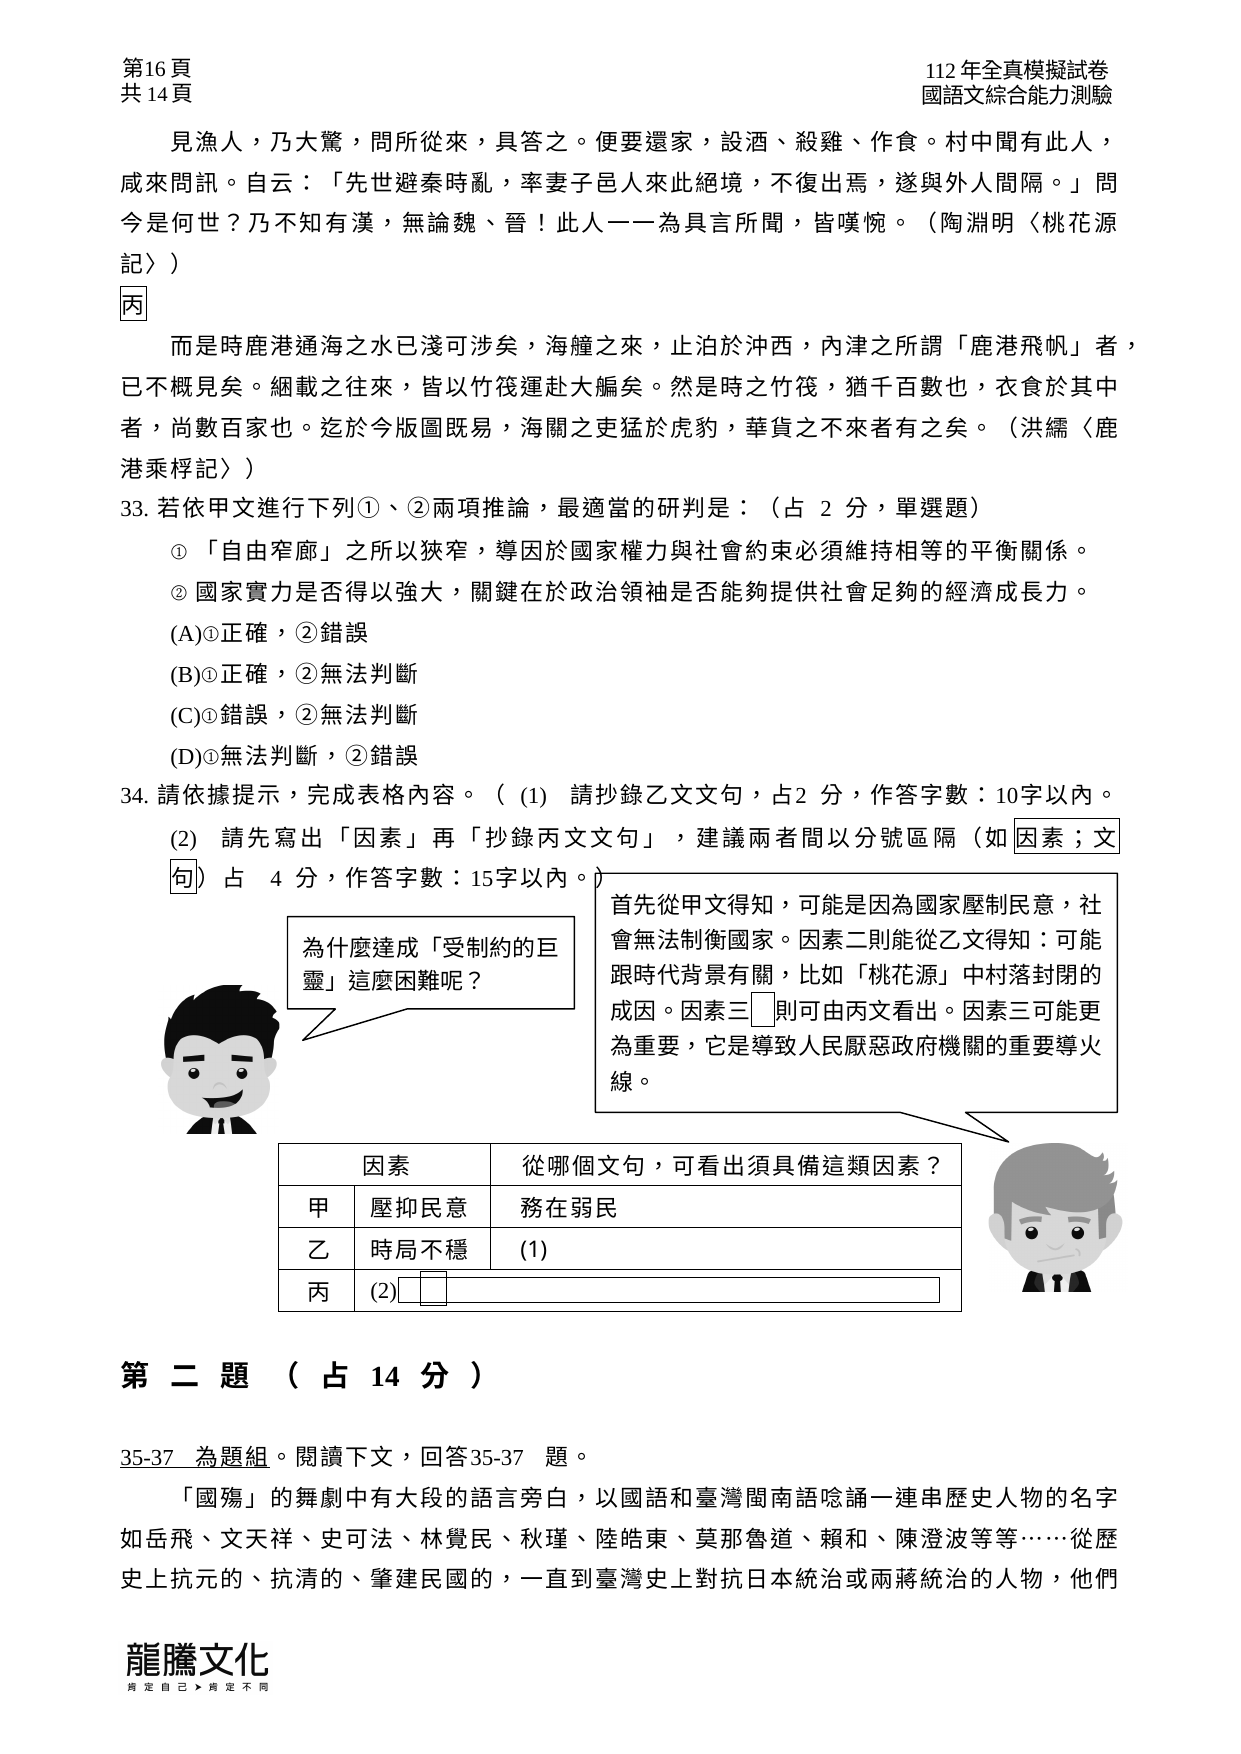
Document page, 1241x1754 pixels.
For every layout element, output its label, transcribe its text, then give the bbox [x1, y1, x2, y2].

table_cell 乙 [279, 1228, 354, 1269]
text 而是時鹿港通海之水已淺可涉矣，海艟之來，止泊於沖西，內津之所謂「鹿港飛帆」者，已不概見矣。綑載之往來，皆以竹筏運赴大艑矣。然是時之竹筏，猶千百數也，衣食於其中者，尚數百家也。迄於今版圖既易，海關之吏猛於虎豹，華貨之不來者有之矣。（洪繻〈鹿港乘桴記〉） [120, 324, 1120, 488]
text 35-37為題組。閱讀下文，回答35-37題。 [120, 1435, 1120, 1476]
table_header 從哪個文句，可看出須具備這類因素？ [491, 1144, 961, 1185]
text 34. 請依據提示，完成表格內容。（(1)請抄錄乙文文句，占2分，作答字數：10字以內。(2)請先寫出「因素」再「抄錄丙文文句」，建議兩者間以分號區隔（如因素；文句）占4分，作答字數：15字以內。） [120, 774, 1120, 897]
table_cell 甲 [279, 1186, 354, 1227]
table_cell 壓抑民意 [355, 1186, 490, 1227]
table_cell 時局不穩 [355, 1228, 490, 1269]
table_cell 務在弱民 [491, 1186, 961, 1227]
table_cell (2) [355, 1270, 961, 1311]
table_header 因素 [279, 1144, 490, 1185]
picture [118, 1641, 273, 1695]
text 第二題（占14分） [120, 1332, 1120, 1414]
text 見漁人，乃大驚，問所從來，具答之。便要還家，設酒、殺雞、作食。村中聞有此人，咸來問訊。自云：「先世避秦時亂，率妻子邑人來此絕境，不復出焉，遂與外人間隔。」問今是何世？乃不知有漢，無論魏、晉！此人一一為具言所聞，皆嘆惋。（陶淵明〈桃花源記〉） [120, 119, 1120, 283]
table_cell (1) [491, 1228, 961, 1269]
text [120, 1476, 1120, 1598]
table_cell 丙 [279, 1270, 354, 1311]
text 33. 若依甲文進行下列①、②兩項推論，最適當的研判是：（占2分，單選題） ①「自由窄廊」之所以狹窄，導因於國家權力與社會約束必須維持相等的平衡關係。 ②國家實力是否得以強大，關鍵在於政治領袖是否能夠提供社會足夠的經濟成長力。 (A)①正確，②錯誤 (B)①正確，②無法判斷 (C)①錯誤，②無法判斷 (D)①無法判斷，②錯誤 [120, 488, 1120, 774]
text 丙 [120, 283, 1120, 324]
